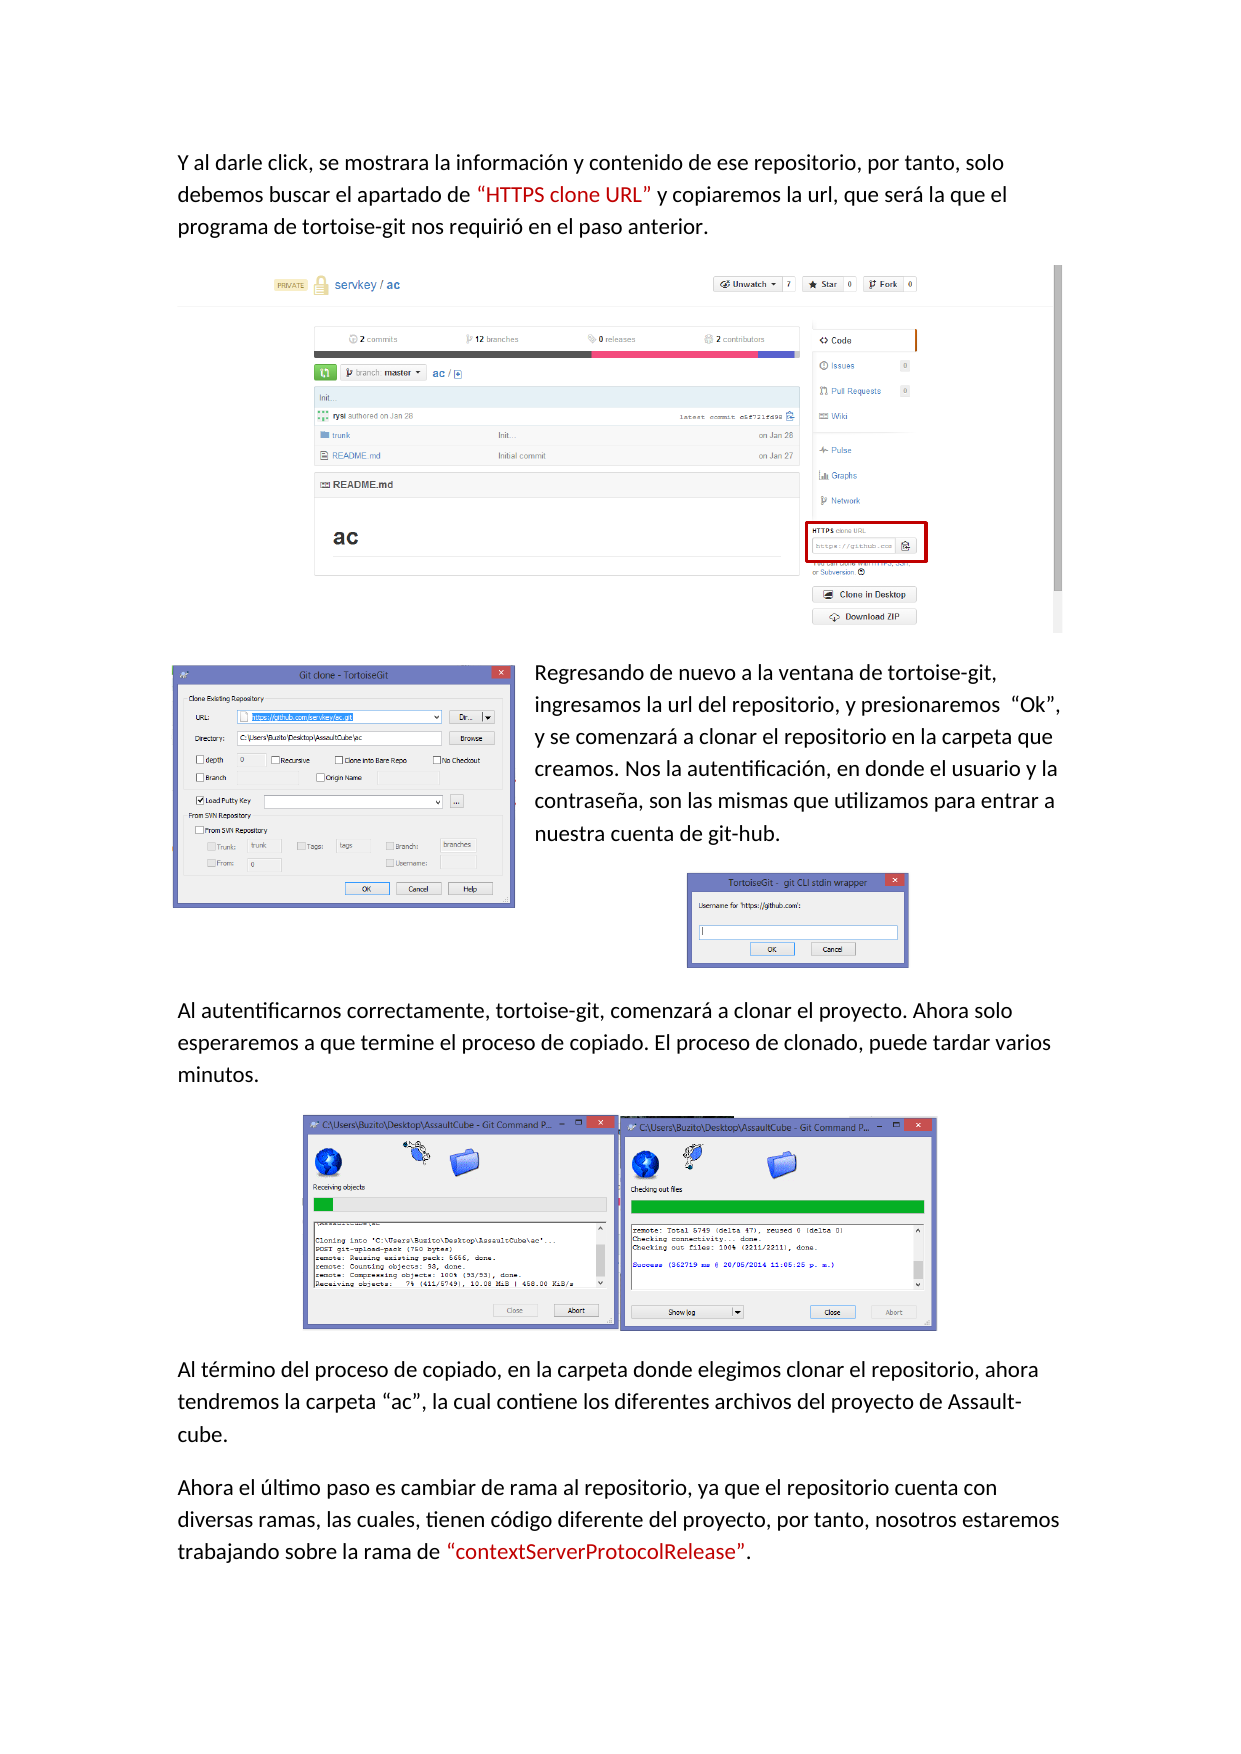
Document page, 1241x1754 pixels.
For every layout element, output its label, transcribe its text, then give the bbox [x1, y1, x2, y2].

text Regresando de nuevo a la ventana de tortoise-git, ingresamos la url del repositorio, y presionaremos “Ok”, y se comenzará a clonar el repositorio en la carpeta que creamos. Nos la autentificación, en donde el usuario y la contraseña, son las mismas que utilizamos para entrar a nuestra cuenta de git-hub. [177, 658, 1063, 847]
picture [686, 871, 912, 968]
picture [302, 1113, 938, 1331]
picture [177, 265, 1063, 633]
text Ahora el último paso es cambiar de rama al repositorio, ya que el repositorio cuenta con diversas ramas, las cuales, tienen código diferente del proyecto, por tanto, nosotros estaremos trabajando sobre la rama de “contextServerProtocolRelease”. [177, 1473, 1063, 1565]
text Al término del proceso de copiado, en la carpeta donde elegimos clonar el repositorio, ahora tendremos la carpeta “ac”, la cual contiene los diferentes archivos del proyecto de Assault-cube. [177, 1355, 1063, 1448]
text Al autentificarnos correctamente, tortoise-git, comenzará a clonar el proyecto. Ahora solo esperaremos a que termine el proceso de copiado. El proceso de clonado, puede tardar varios minutos. [177, 996, 1063, 1089]
picture [171, 665, 516, 908]
text Y al darle click, se mostrara la información y contenido de ese repositorio, por tanto, solo debemos buscar el apartado de “HTTPS clone URL” y copiaremos la url, que será la que el programa de tortoise-git nos requirió en el paso anterior. [177, 148, 1063, 240]
